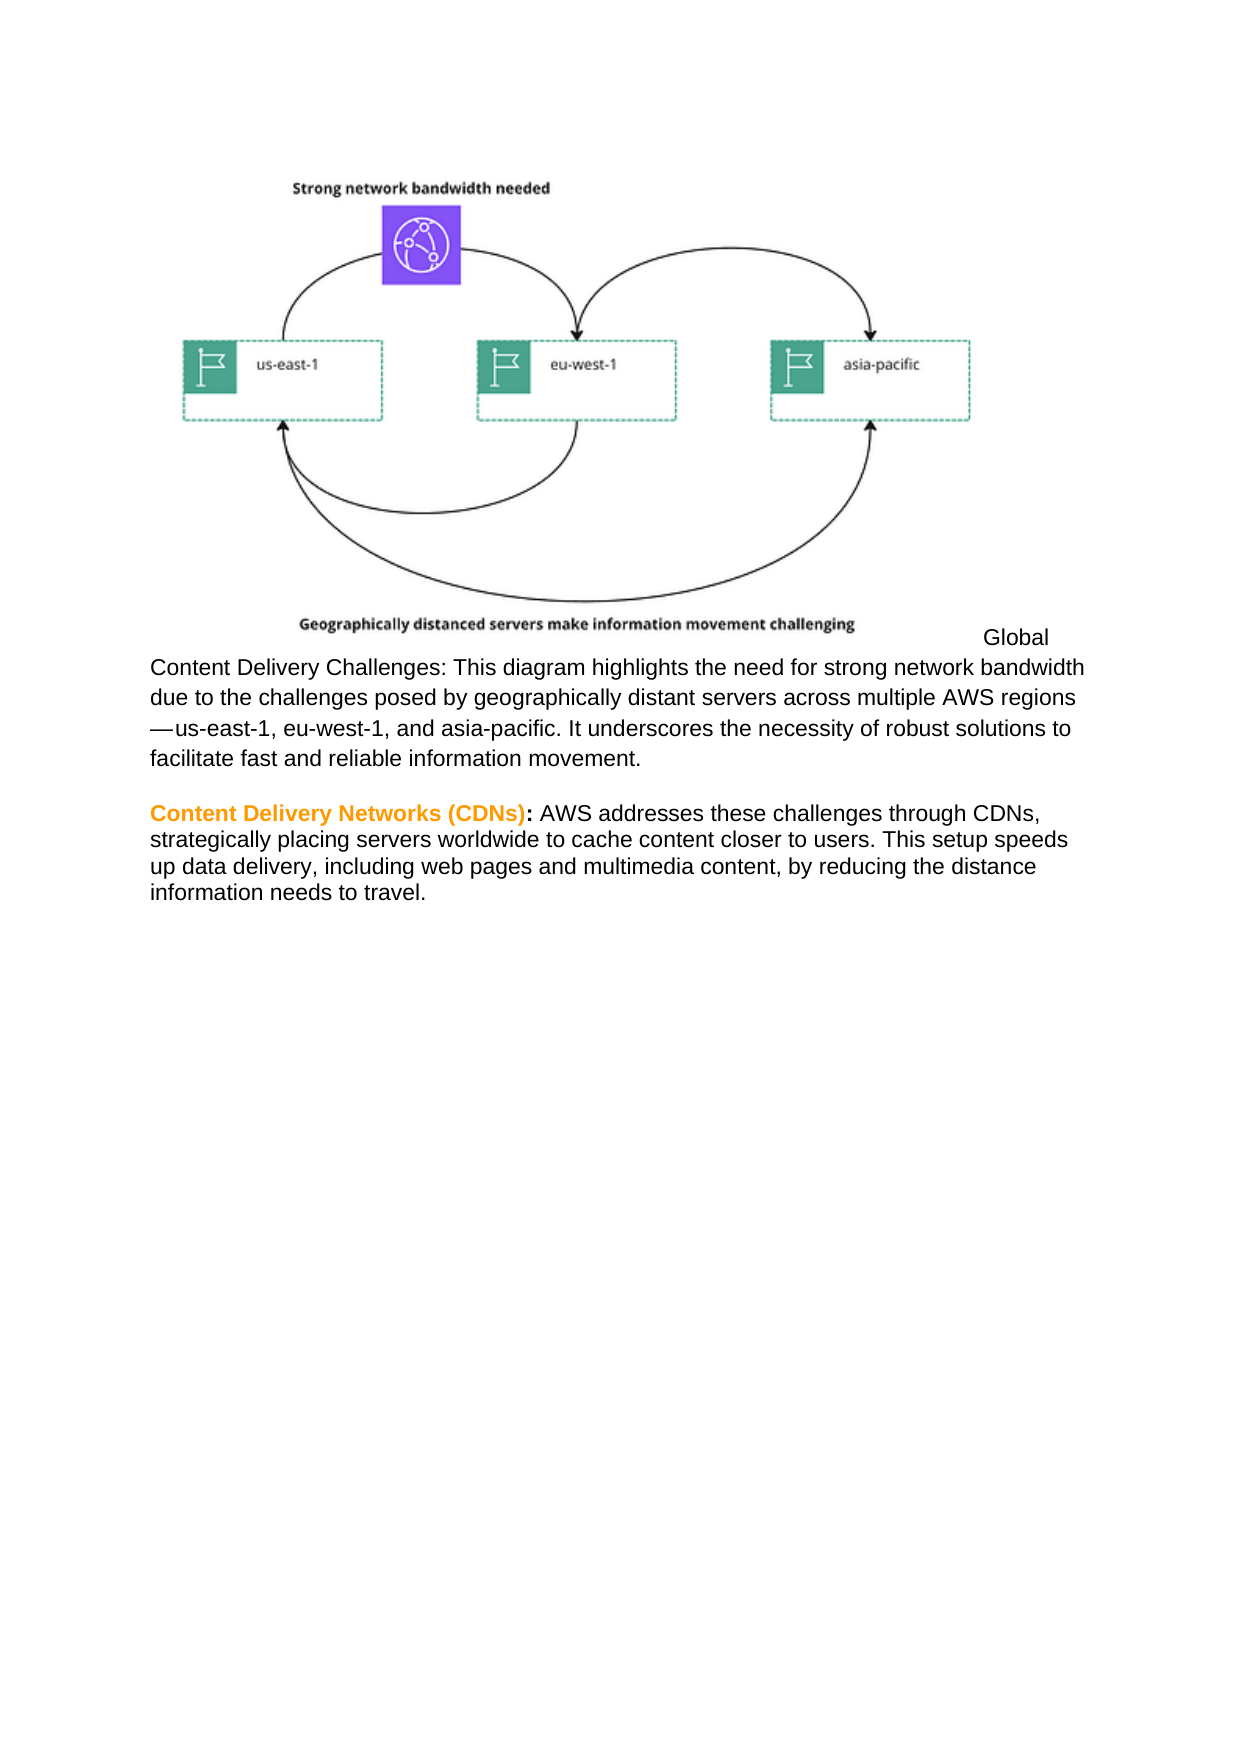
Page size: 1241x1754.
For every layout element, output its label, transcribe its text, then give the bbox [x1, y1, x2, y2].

text Content Delivery Networks (CDNs): AWS addresses these challenges through CDNs, strategically placing servers worldwide to cache content closer to users. This setup speeds up data delivery, including web pages and multimedia content, by reducing the distance information needs to travel. [150, 800, 1090, 905]
picture [150, 150, 983, 646]
